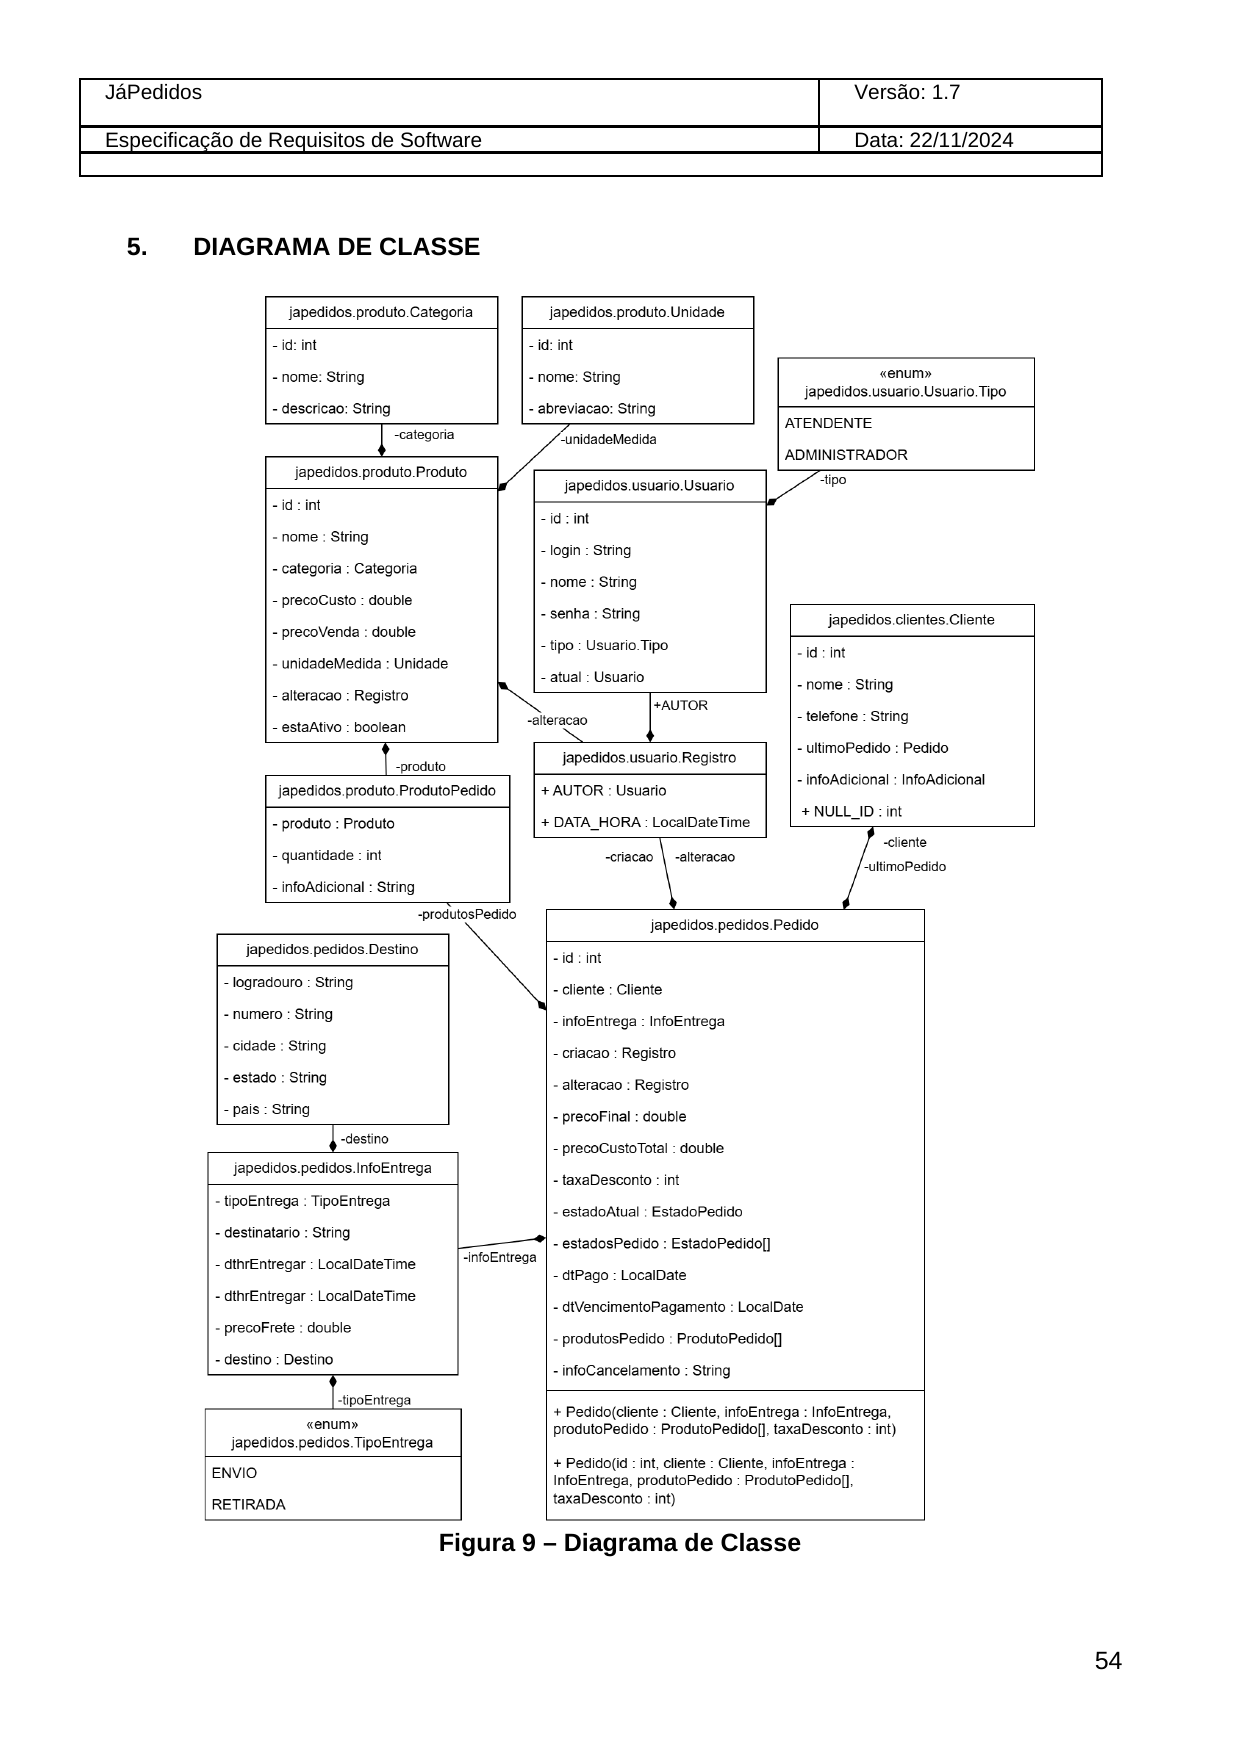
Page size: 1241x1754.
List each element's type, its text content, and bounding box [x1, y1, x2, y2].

subtitle DIAGRAMA DE CLASSE [118, 231, 1122, 260]
picture [204, 296, 1036, 1524]
text Figura 9 – Diagrama de Classe [118, 1528, 1122, 1557]
